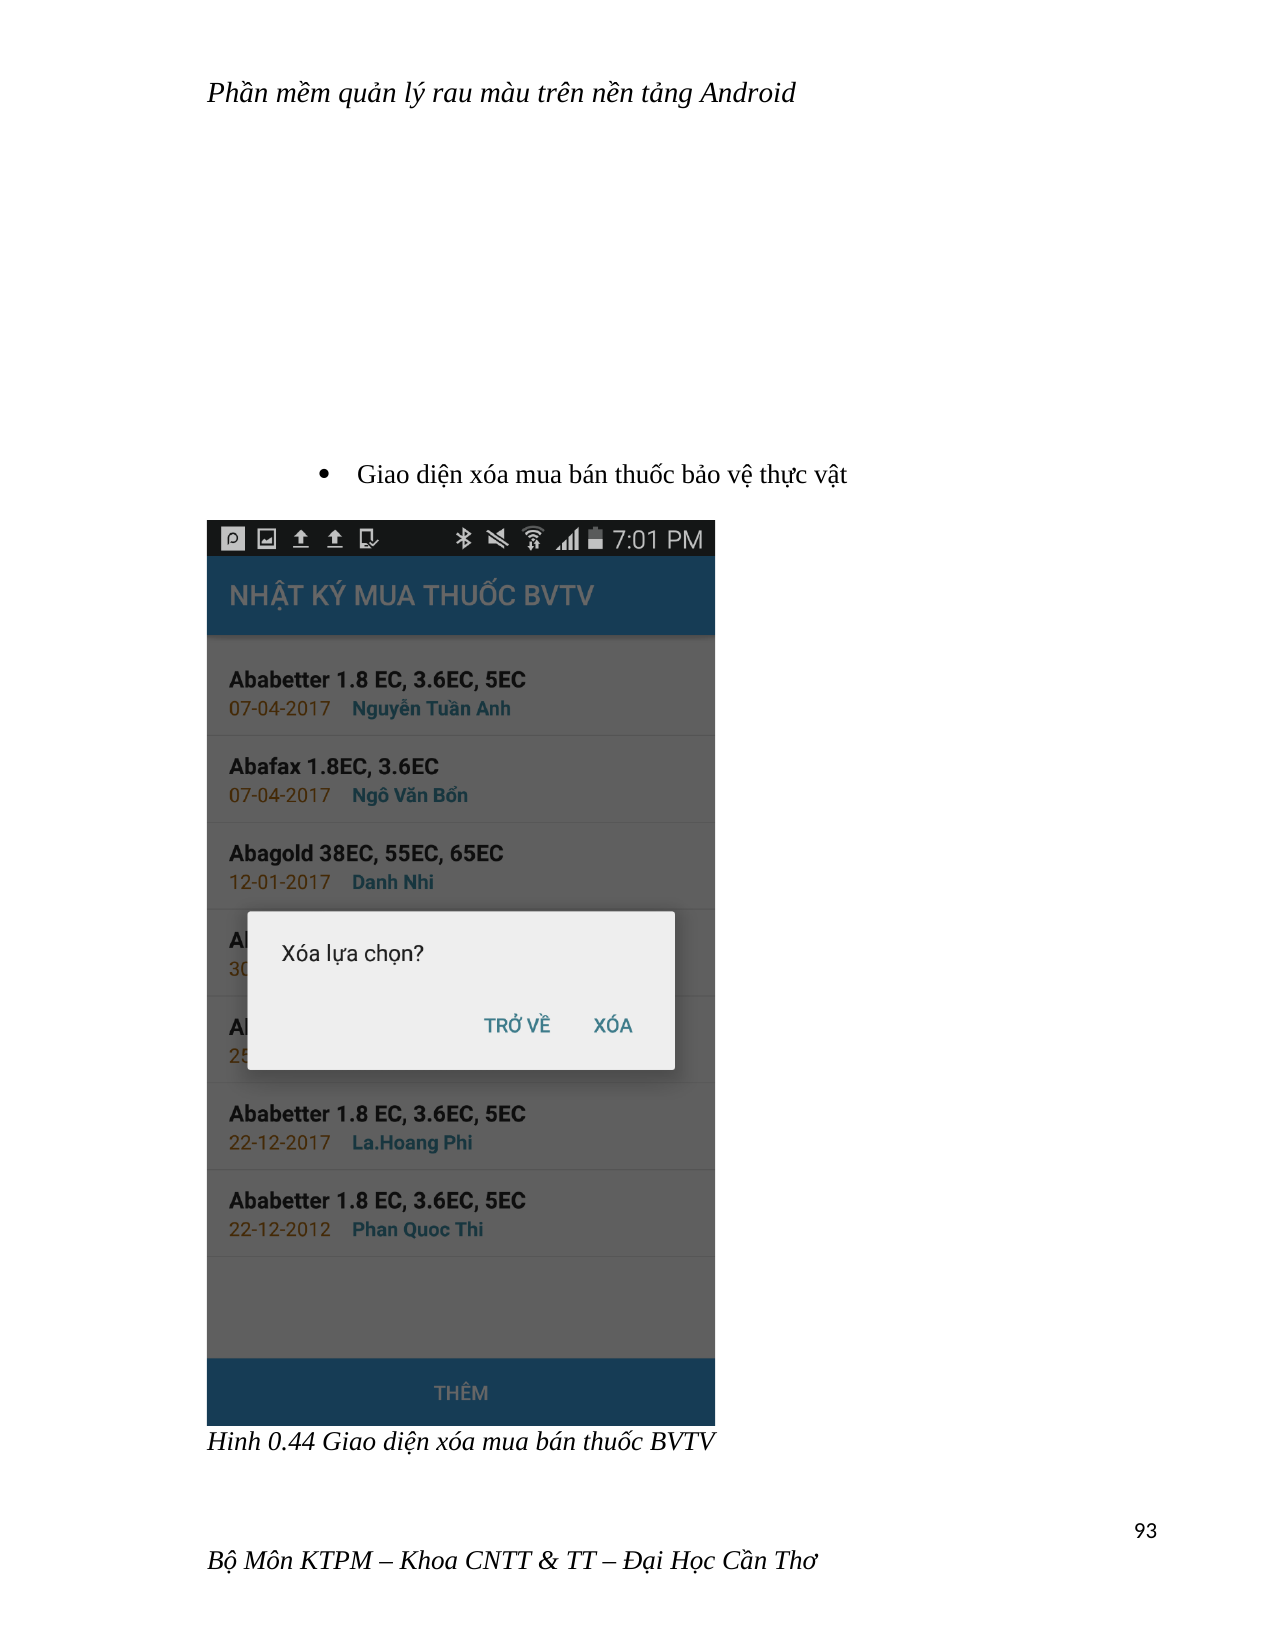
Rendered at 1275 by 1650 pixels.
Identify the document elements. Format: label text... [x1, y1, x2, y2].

picture [206, 520, 716, 1426]
text Hinh 0.44 Giao diện xóa mua bán thuốc BVTV [207, 1425, 1157, 1456]
list Giao diện xóa mua bán thuốc bảo vệ thực vật [319, 458, 1157, 490]
